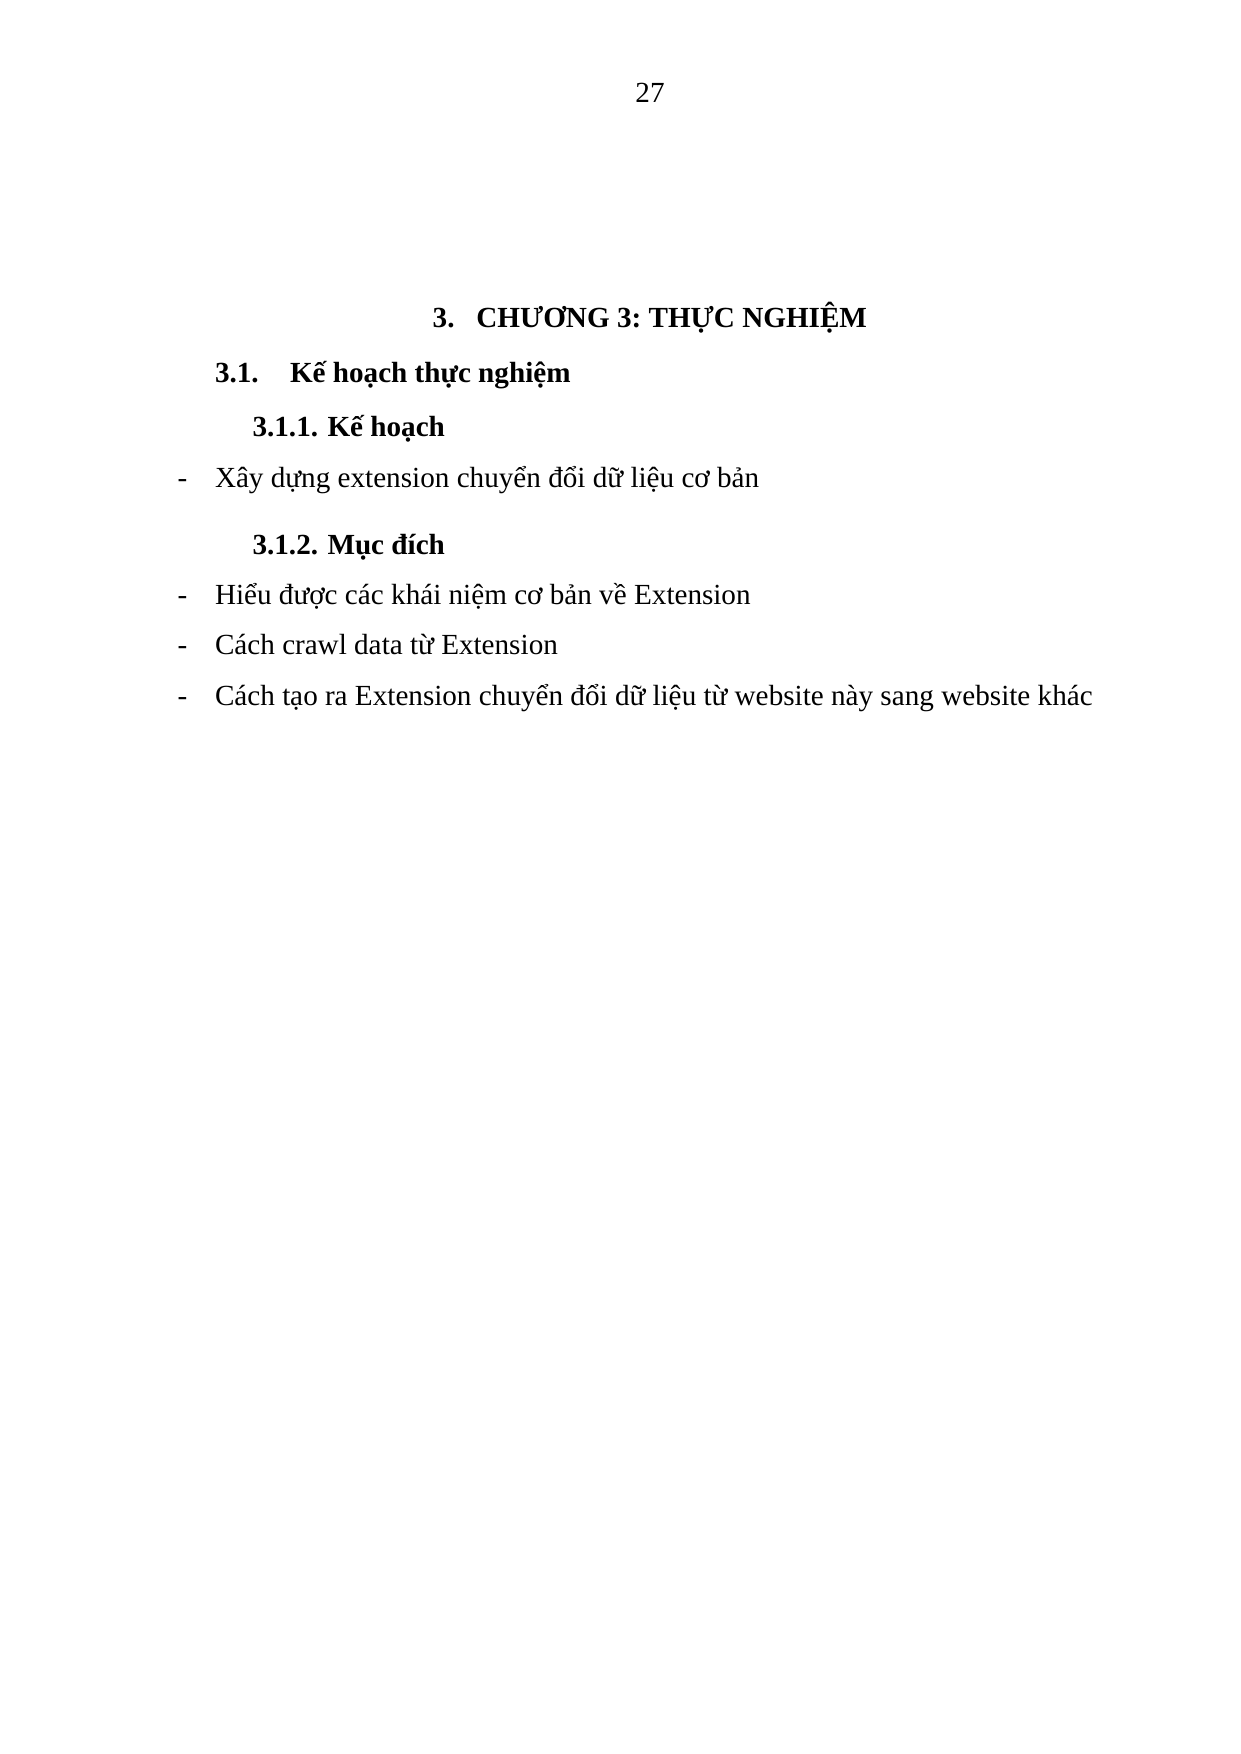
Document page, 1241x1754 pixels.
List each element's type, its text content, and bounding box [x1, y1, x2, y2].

subtitle Mục đích [252, 527, 1122, 560]
list Hiểu được các khái niệm cơ bản về Extension [177, 577, 1122, 611]
list Xây dựng extension chuyển đổi dữ liệu cơ bản [177, 460, 1122, 493]
subtitle CHƯƠNG 3: THỰC NGHIỆM [177, 301, 1122, 334]
subtitle Kế hoạch [252, 409, 1122, 443]
list Cách tạo ra Extension chuyển đổi dữ liệu từ website này sang website khác [177, 678, 1122, 711]
subtitle Kế hoạch thực nghiệm [215, 355, 1122, 388]
list Cách crawl data từ Extension [177, 627, 1122, 661]
